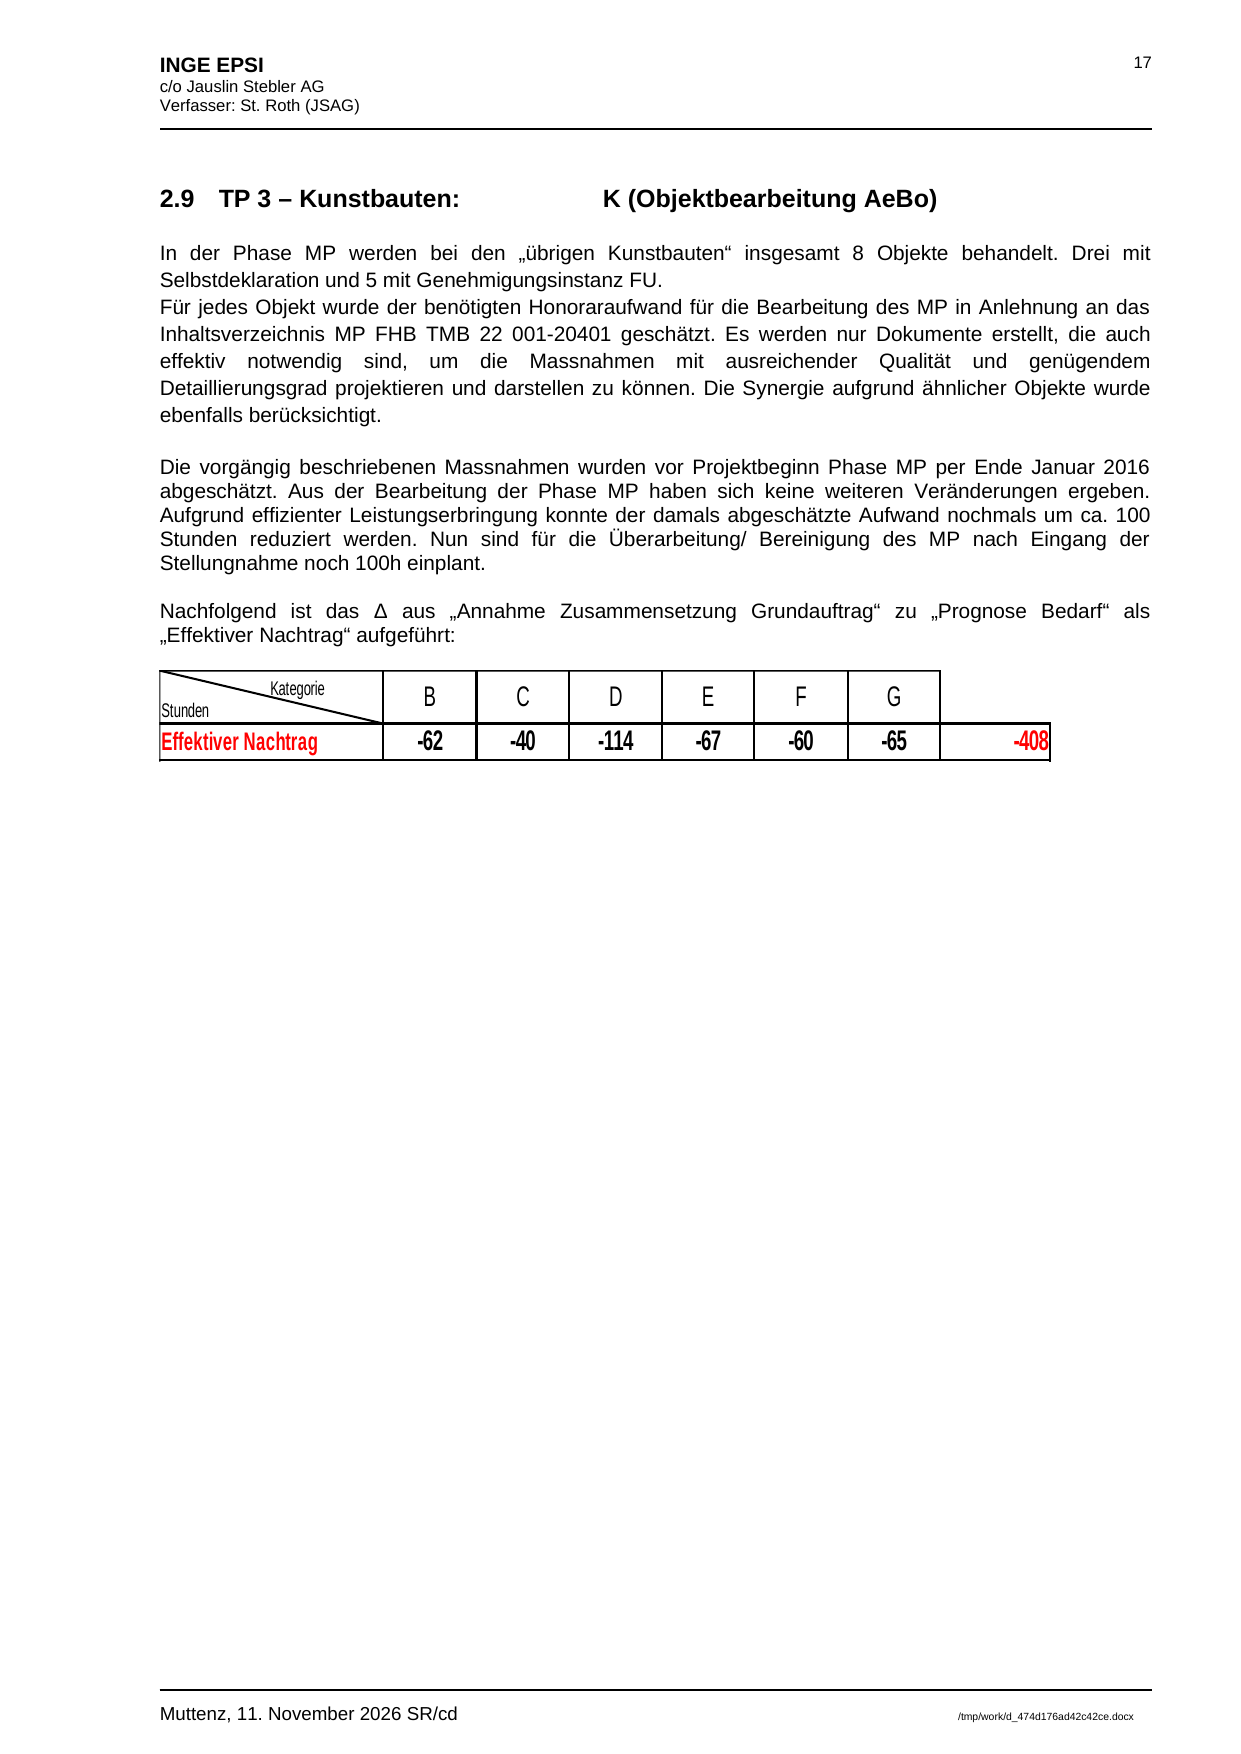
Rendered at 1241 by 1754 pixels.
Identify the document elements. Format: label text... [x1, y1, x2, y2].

text Für jedes Objekt wurde der benötigten Honoraraufwand für die Bearbeitung des MP in Anlehnung an das Inhaltsverzeichnis MP FHB TMB 22 001-20401 geschätzt. Es werden nur Dokumente erstellt, die auch effektiv notwendig sind, um die Massnahmen mit ausreichender Qualität und genügendem Detaillierungsgrad projektieren und darstellen zu können. Die Synergie aufgrund ähnlicher Objekte wurde ebenfalls berücksichtigt. [159, 292, 1152, 428]
text Die vorgängig beschriebenen Massnahmen wurden vor Projektbeginn Phase MP per Ende Januar 2016 abgeschätzt. Aus der Bearbeitung der Phase MP haben sich keine weiteren Veränderungen ergeben. Aufgrund effizienter Leistungserbringung konnte der damals abgeschätzte Aufwand nochmals um ca. 100 Stunden reduziert werden. Nun sind für die Überarbeitung/ Bereinigung des MP nach Eingang der Stellungnahme noch 100h einplant. [159, 455, 1152, 575]
text Nachfolgend ist das Δ aus „Annahme Zusammensetzung Grundauftrag“ zu „Prognose Bedarf“ als „Effektiver Nachtrag“ aufgeführt: [159, 599, 1152, 647]
text In der Phase MP werden bei den „übrigen Kunstbauten“ insgesamt 8 Objekte behandelt. Drei mit Selbstdeklaration und 5 mit Genehmigungsinstanz FU. [159, 238, 1152, 292]
subtitle TP 3 – Kunstbauten: K (Objektbearbeitung AeBo) [159, 184, 1152, 213]
